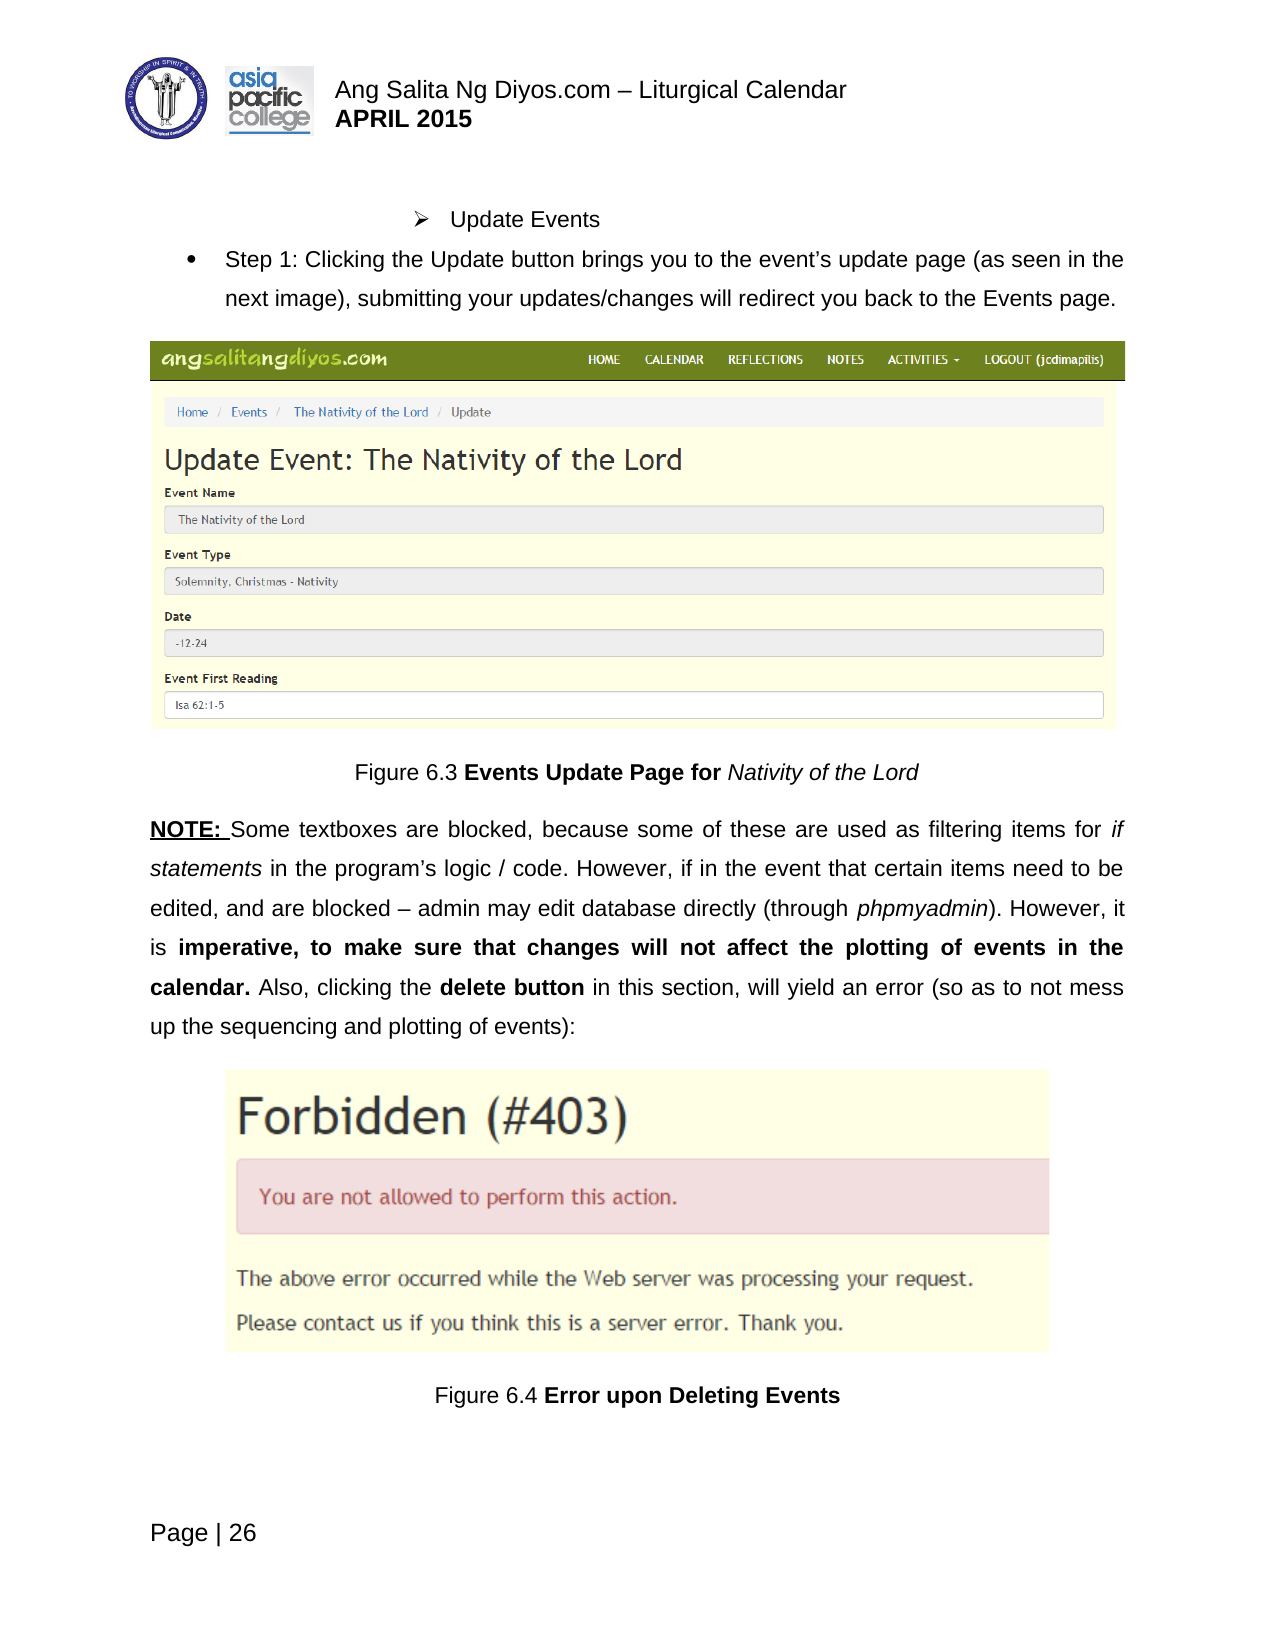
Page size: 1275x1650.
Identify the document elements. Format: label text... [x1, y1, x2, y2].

picture [121, 53, 211, 143]
picture [225, 66, 314, 136]
text NOTE: Some textboxes are blocked, because some of these are used as filtering items for if statements in the program’s logic / code. However, if in the event that certain items need to be edited, and are blocked – admin may edit database directly (through phpmyadmin). However, it is imperative, to make sure that changes will not affect the plotting of events in the calendar. Also, clicking the delete button in this section, will yield an error (so as to not mess up the sequencing and plotting of events): [150, 816, 1125, 1039]
list Update Events [412, 206, 1125, 232]
text Figure 6.3 Events Update Page for Nativity of the Lord [150, 759, 1125, 786]
list Step 1: Clicking the Update button brings you to the event’s update page (as seen in the next image), submitting your updates/changes will redirect you back to the Events page. [187, 246, 1125, 311]
text Figure 6.4 Error upon Deleting Events [150, 1382, 1125, 1409]
